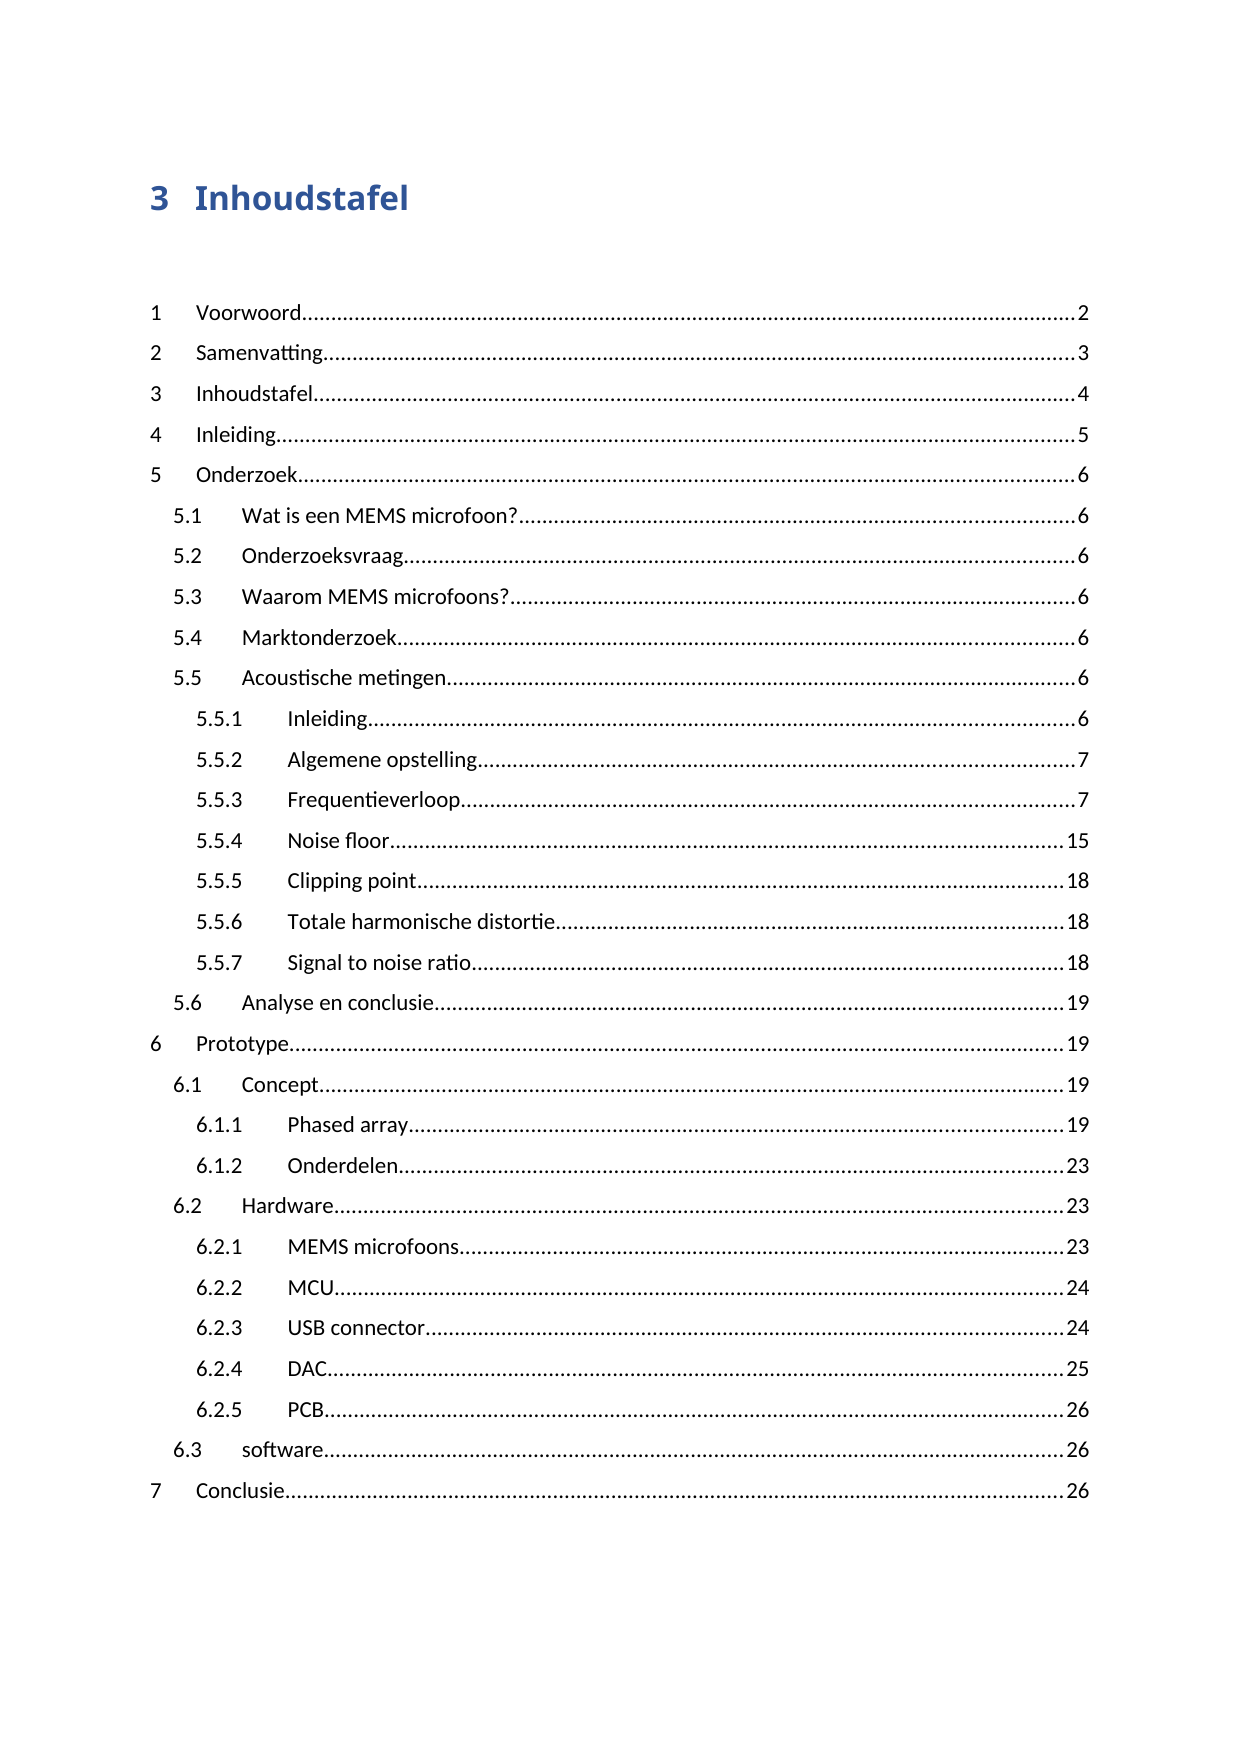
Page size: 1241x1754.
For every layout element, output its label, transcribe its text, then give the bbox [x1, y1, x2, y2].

subtitle Inhoudstafel [150, 175, 1090, 220]
